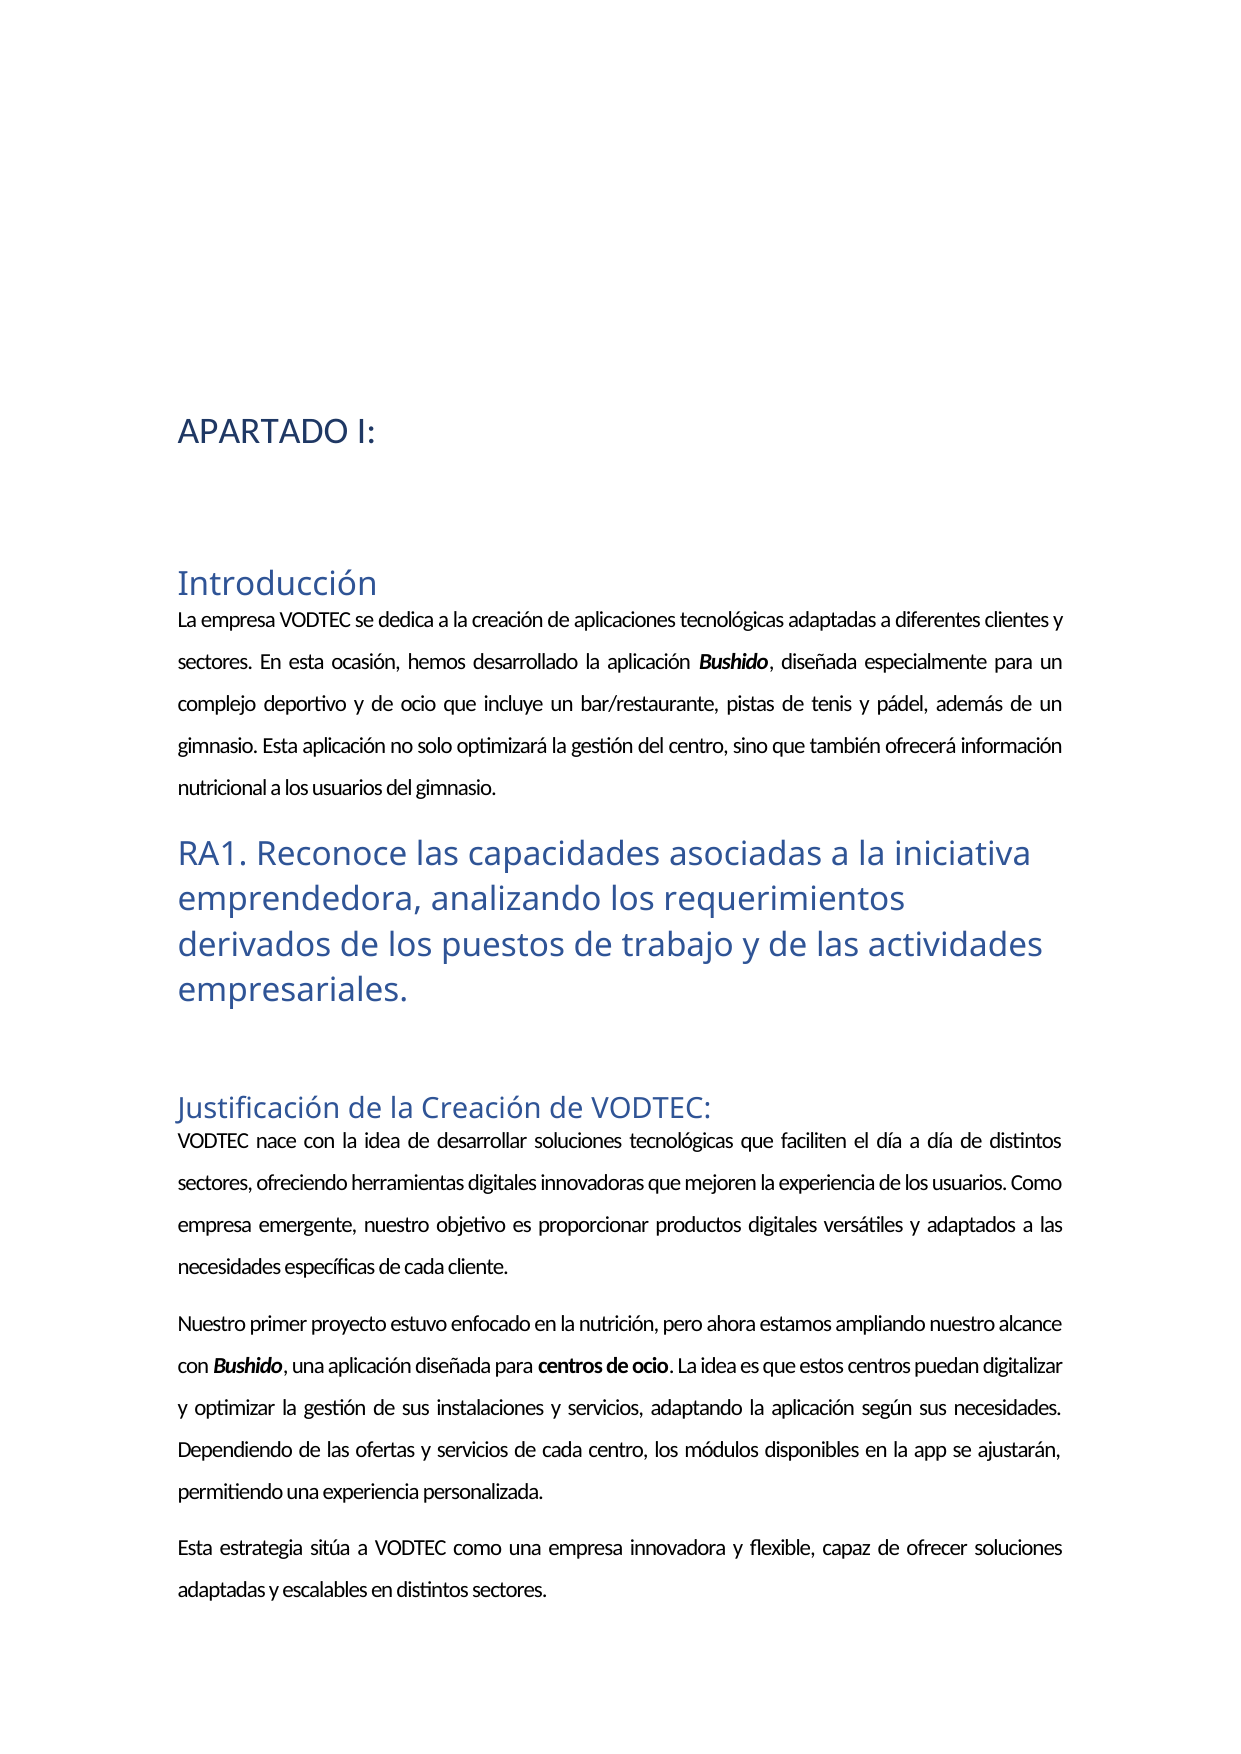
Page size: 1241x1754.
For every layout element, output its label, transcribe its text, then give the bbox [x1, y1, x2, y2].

subtitle APARTADO I: [177, 407, 1063, 453]
text VODTEC nace con la idea de desarrollar soluciones tecnológicas que faciliten el día a día de distintos sectores, ofreciendo herramientas digitales innovadoras que mejoren la experiencia de los usuarios. Como empresa emergente, nuestro objetivo es proporcionar productos digitales versátiles y adaptados a las necesidades específicas de cada cliente. [177, 1127, 1063, 1281]
text La empresa VODTEC se dedica a la creación de aplicaciones tecnológicas adaptadas a diferentes clientes y sectores. En esta ocasión, hemos desarrollado la aplicación Bushido, diseñada especialmente para un complejo deportivo y de ocio que incluye un bar/restaurante, pistas de tenis y pádel, además de un gimnasio. Esta aplicación no solo optimizará la gestión del centro, sino que también ofrecerá información nutricional a los usuarios del gimnasio. [177, 605, 1063, 801]
subtitle RA1. Reconoce las capacidades asociadas a la iniciativa emprendedora, analizando los requerimientos derivados de los puestos de trabajo y de las actividades empresariales. [177, 829, 1063, 1011]
text Esta estrategia sitúa a VODTEC como una empresa innovadora y flexible, capaz de ofrecer soluciones adaptadas y escalables en distintos sectores. [177, 1533, 1063, 1603]
subtitle Justificación de la Creación de VODTEC: [177, 1087, 1063, 1127]
text Nuestro primer proyecto estuvo enfocado en la nutrición, pero ahora estamos ampliando nuestro alcance con Bushido, una aplicación diseñada para centros de ocio. La idea es que estos centros puedan digitalizar y optimizar la gestión de sus instalaciones y servicios, adaptando la aplicación según sus necesidades. Dependiendo de las ofertas y servicios de cada centro, los módulos disponibles en la app se ajustarán, permitiendo una experiencia personalizada. [177, 1309, 1063, 1505]
subtitle Introducción [177, 560, 1063, 605]
